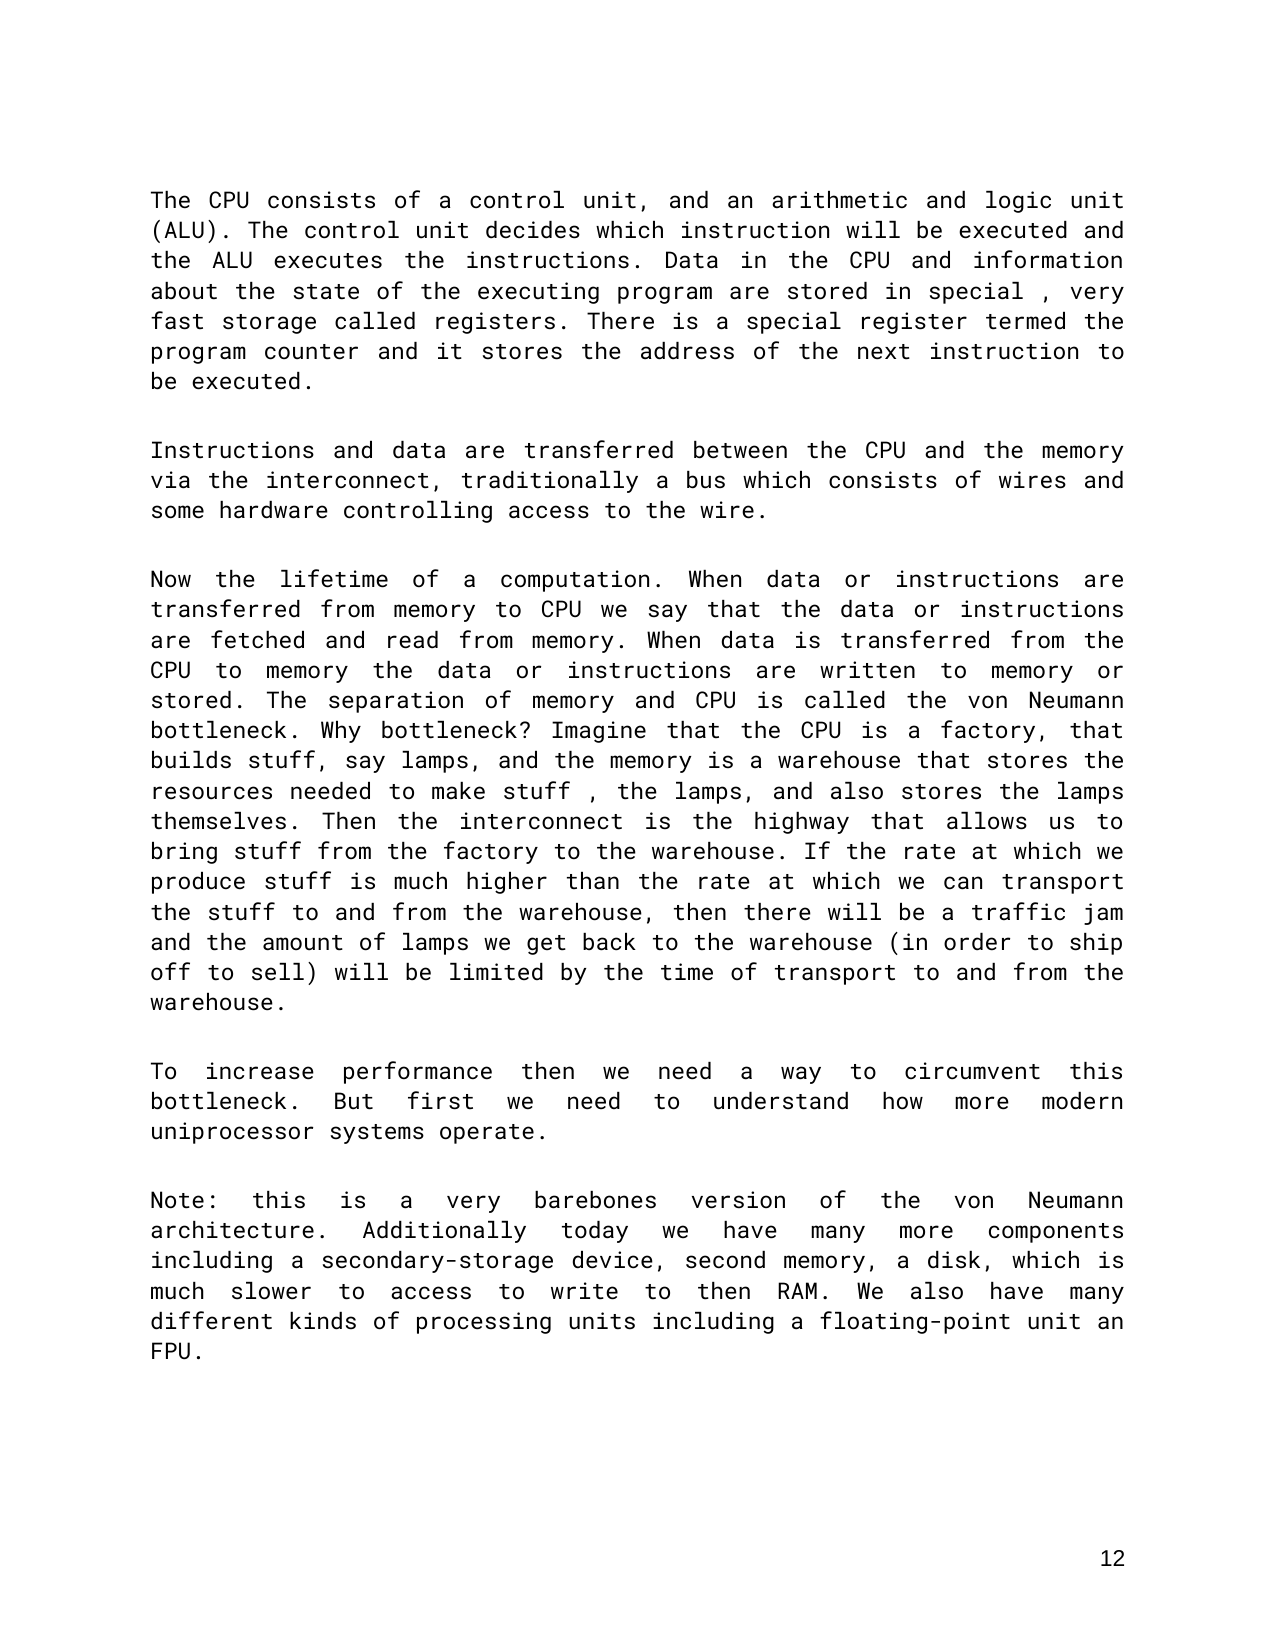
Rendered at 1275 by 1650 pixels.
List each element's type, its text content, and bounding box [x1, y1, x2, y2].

text Now the lifetime of a computation. When data or instructions are transferred from memory to CPU we say that the data or instructions are fetched and read from memory. When data is transferred from the CPU to memory the data or instructions are written to memory or stored. The separation of memory and CPU is called the von Neumann bottleneck. Why bottleneck? Imagine that the CPU is a factory, that builds stuff, say lamps, and the memory is a warehouse that stores the resources needed to make stuff , the lamps, and also stores the lamps themselves. Then the interconnect is the highway that allows us to bring stuff from the factory to the warehouse. If the rate at which we produce stuff is much higher than the rate at which we can transport the stuff to and from the warehouse, then there will be a traffic jam and the amount of lamps we get back to the warehouse (in order to ship off to sell) will be limited by the time of transport to and from the warehouse. [150, 563, 1125, 1017]
text Note: this is a very barebones version of the von Neumann architecture. Additionally today we have many more components including a secondary-storage device, second memory, a disk, which is much slower to access to write to then RAM. We also have many different kinds of processing units including a floating-point unit an FPU. [150, 1184, 1125, 1366]
text To increase performance then we need a way to circumvent this bottleneck. But first we need to understand how more modern uniprocessor systems operate. [150, 1055, 1125, 1146]
text The CPU consists of a control unit, and an arithmetic and logic unit (ALU). The control unit decides which instruction will be executed and the ALU executes the instructions. Data in the CPU and information about the state of the executing program are stored in special , very fast storage called registers. There is a special register termed the program counter and it stores the address of the next instruction to be executed. [150, 184, 1125, 396]
text Instructions and data are transferred between the CPU and the memory via the interconnect, traditionally a bus which consists of wires and some hardware controlling access to the wire. [150, 434, 1125, 525]
